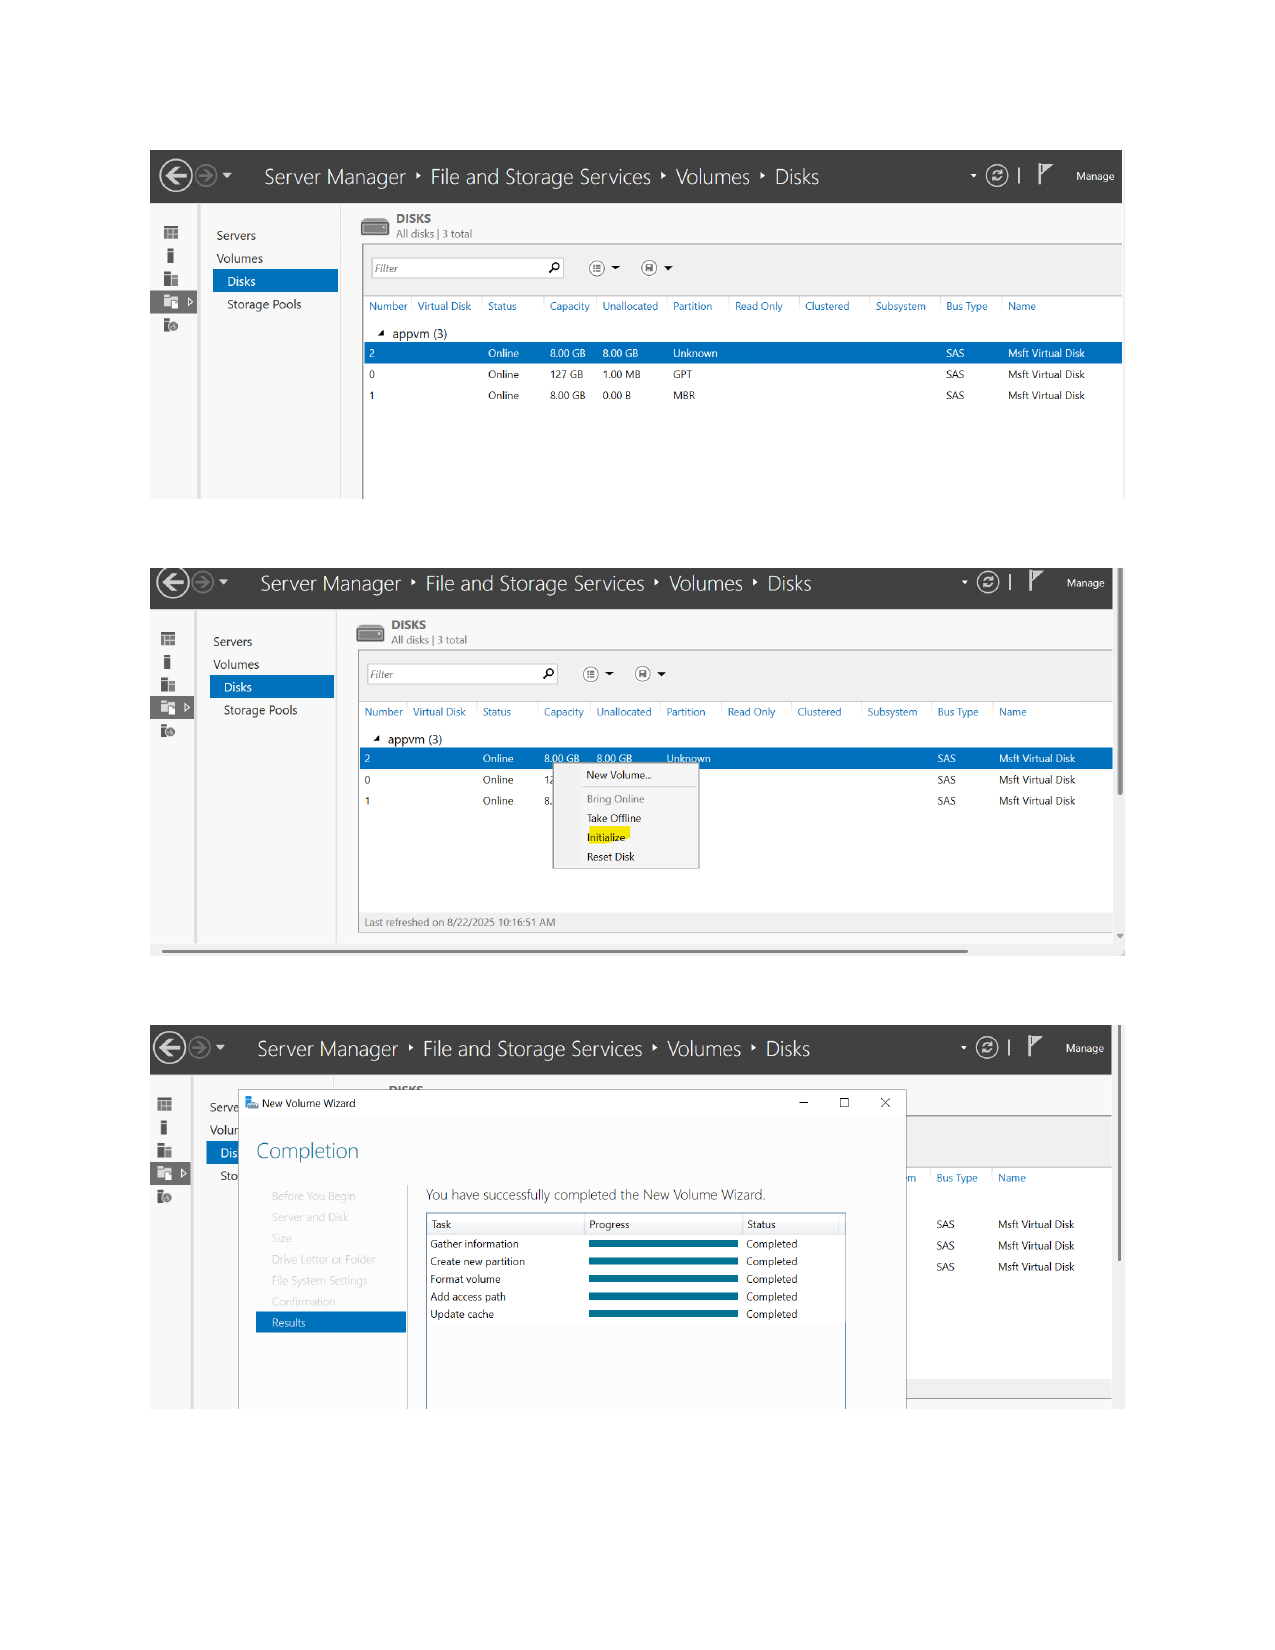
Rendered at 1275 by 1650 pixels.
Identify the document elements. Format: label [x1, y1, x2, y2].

picture [150, 1025, 1125, 1409]
picture [150, 150, 1125, 499]
picture [150, 568, 1125, 956]
